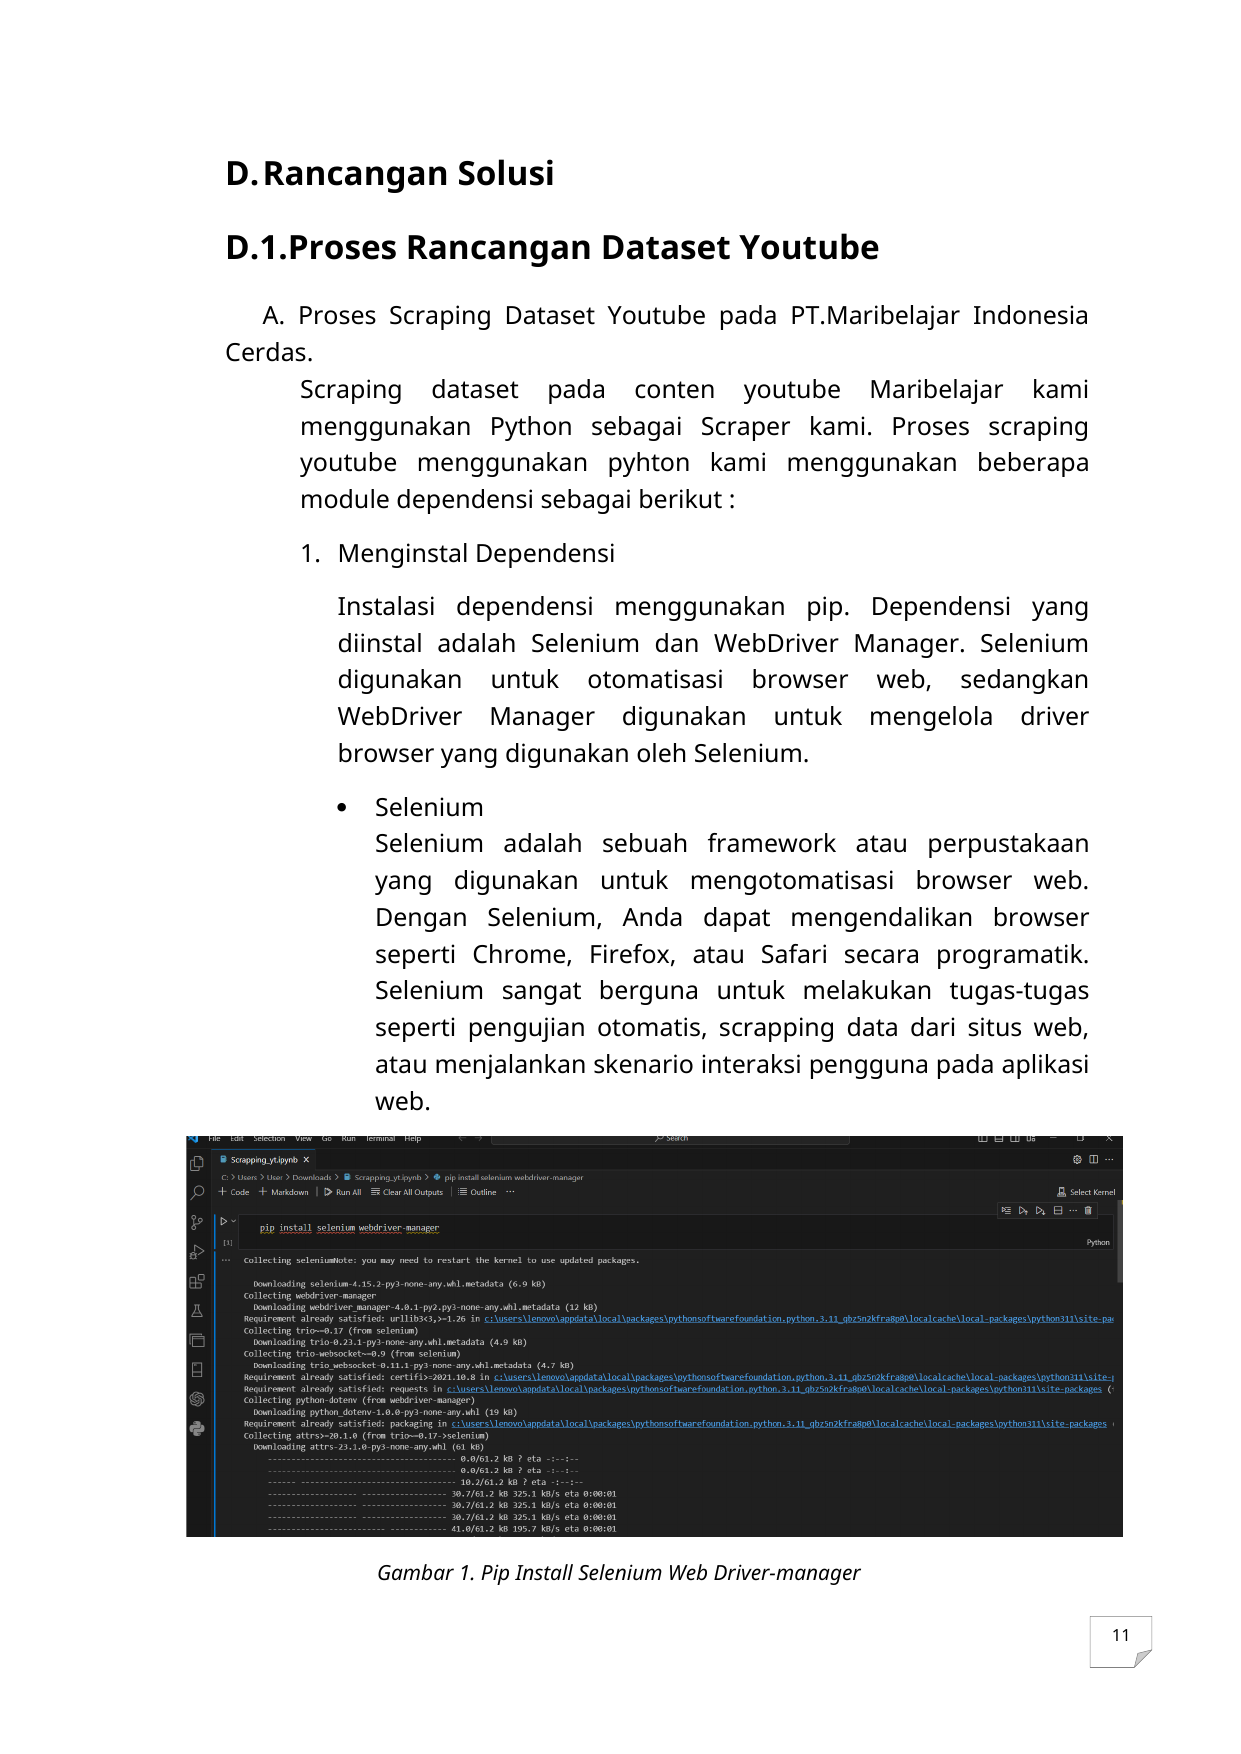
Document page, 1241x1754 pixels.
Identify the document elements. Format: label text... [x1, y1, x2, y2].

subtitle A. Proses Scraping Dataset Youtube pada PT.Maribelajar Indonesia Cerdas. [225, 298, 1090, 369]
list Selenium [337, 789, 1090, 823]
subtitle D.1.Proses Rancangan Dataset Youtube [225, 224, 1090, 269]
list Menginstal Dependensi [300, 535, 1090, 569]
list Selenium adalah sebuah framework atau perpustakaan yang digunakan untuk mengotomatisasi browser web. Dengan Selenium, Anda dapat mengendalikan browser seperti Chrome, Firefox, atau Safari secara programatik. Selenium sangat berguna untuk melakukan tugas-tugas seperti pengujian otomatis, scrapping data dari situs web, atau menjalankan skenario interaksi pengguna pada aplikasi web. [375, 826, 1090, 1117]
text Scraping dataset pada conten youtube Maribelajar kami menggunakan Python sebagai Scraper kami. Proses scraping youtube menggunakan pyhton kami menggunakan beberapa module dependensi sebagai berikut : [300, 371, 1090, 516]
text Instalasi dependensi menggunakan pip. Dependensi yang diinstal adalah Selenium dan WebDriver Manager. Selenium digunakan untuk otomatisasi browser web, sedangkan WebDriver Manager digunakan untuk mengelola driver browser yang digunakan oleh Selenium. [337, 589, 1090, 770]
picture [186, 1136, 1123, 1537]
subtitle Rancangan Solusi [225, 150, 1090, 195]
